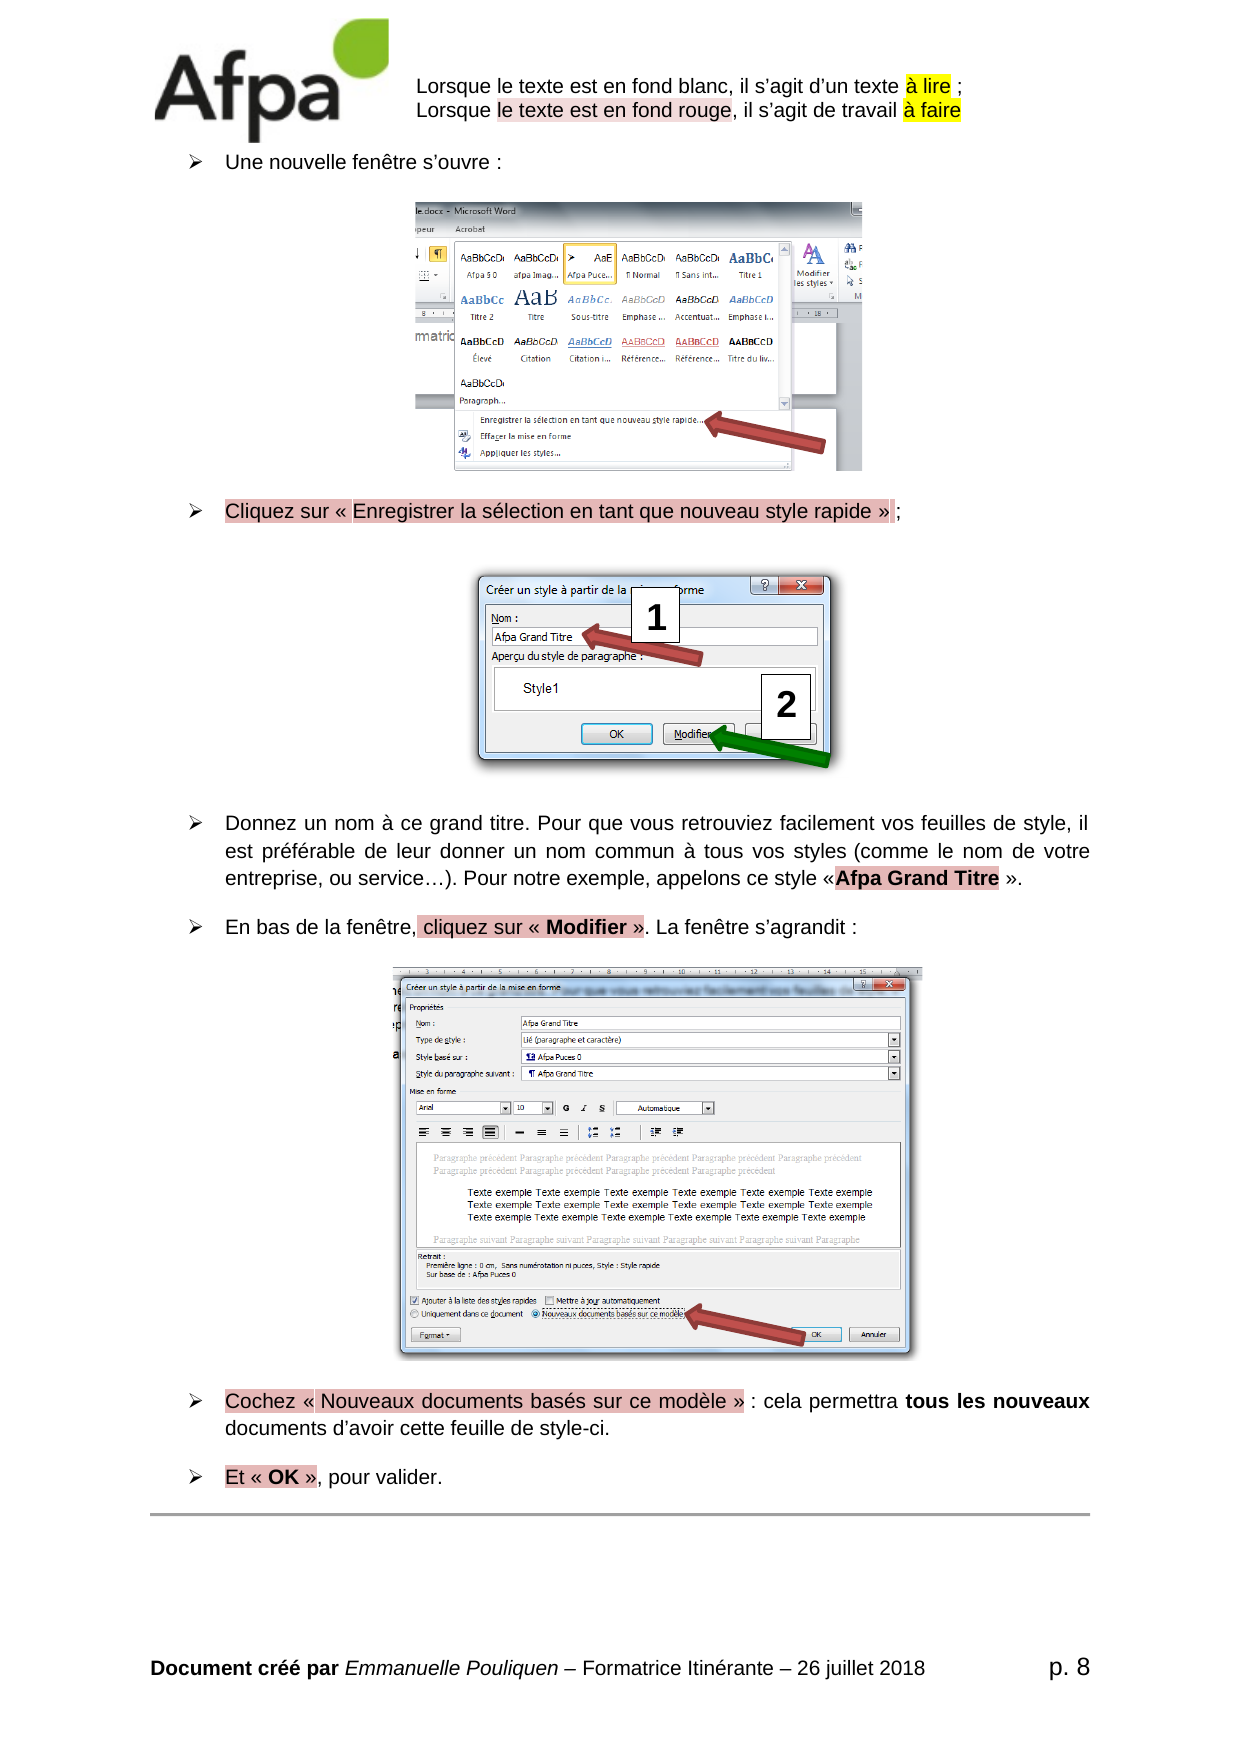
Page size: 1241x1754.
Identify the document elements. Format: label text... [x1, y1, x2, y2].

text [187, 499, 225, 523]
picture [151, 18, 388, 140]
text Cliquez sur « Enregistrer la sélection en tant que nouveau style rapide » ; [895, 499, 1090, 523]
picture [415, 202, 863, 471]
picture [452, 552, 863, 783]
text Donnez un nom à ce grand titre. Pour que vous retrouviez facilement vos feuilles de style, il est préférable de leur donner un nom commun à tous vos styles (comme le nom de votre entreprise, ou service…). Pour notre exemple, appelons ce style «Afpa Grand Titre ». [187, 811, 1090, 890]
text En bas de la fenêtre, cliquez sur « Modifier ». La fenêtre s’agrandit : [187, 914, 1090, 939]
picture [392, 967, 923, 1361]
text Cochez « Nouveaux documents basés sur ce modèle » : cela permettra tous les nouveaux documents d’avoir cette feuille de style-ci. [187, 1389, 1090, 1440]
text Une nouvelle fenêtre s’ouvre : [187, 150, 1090, 174]
text Et « OK », pour valider. [187, 1464, 1090, 1489]
